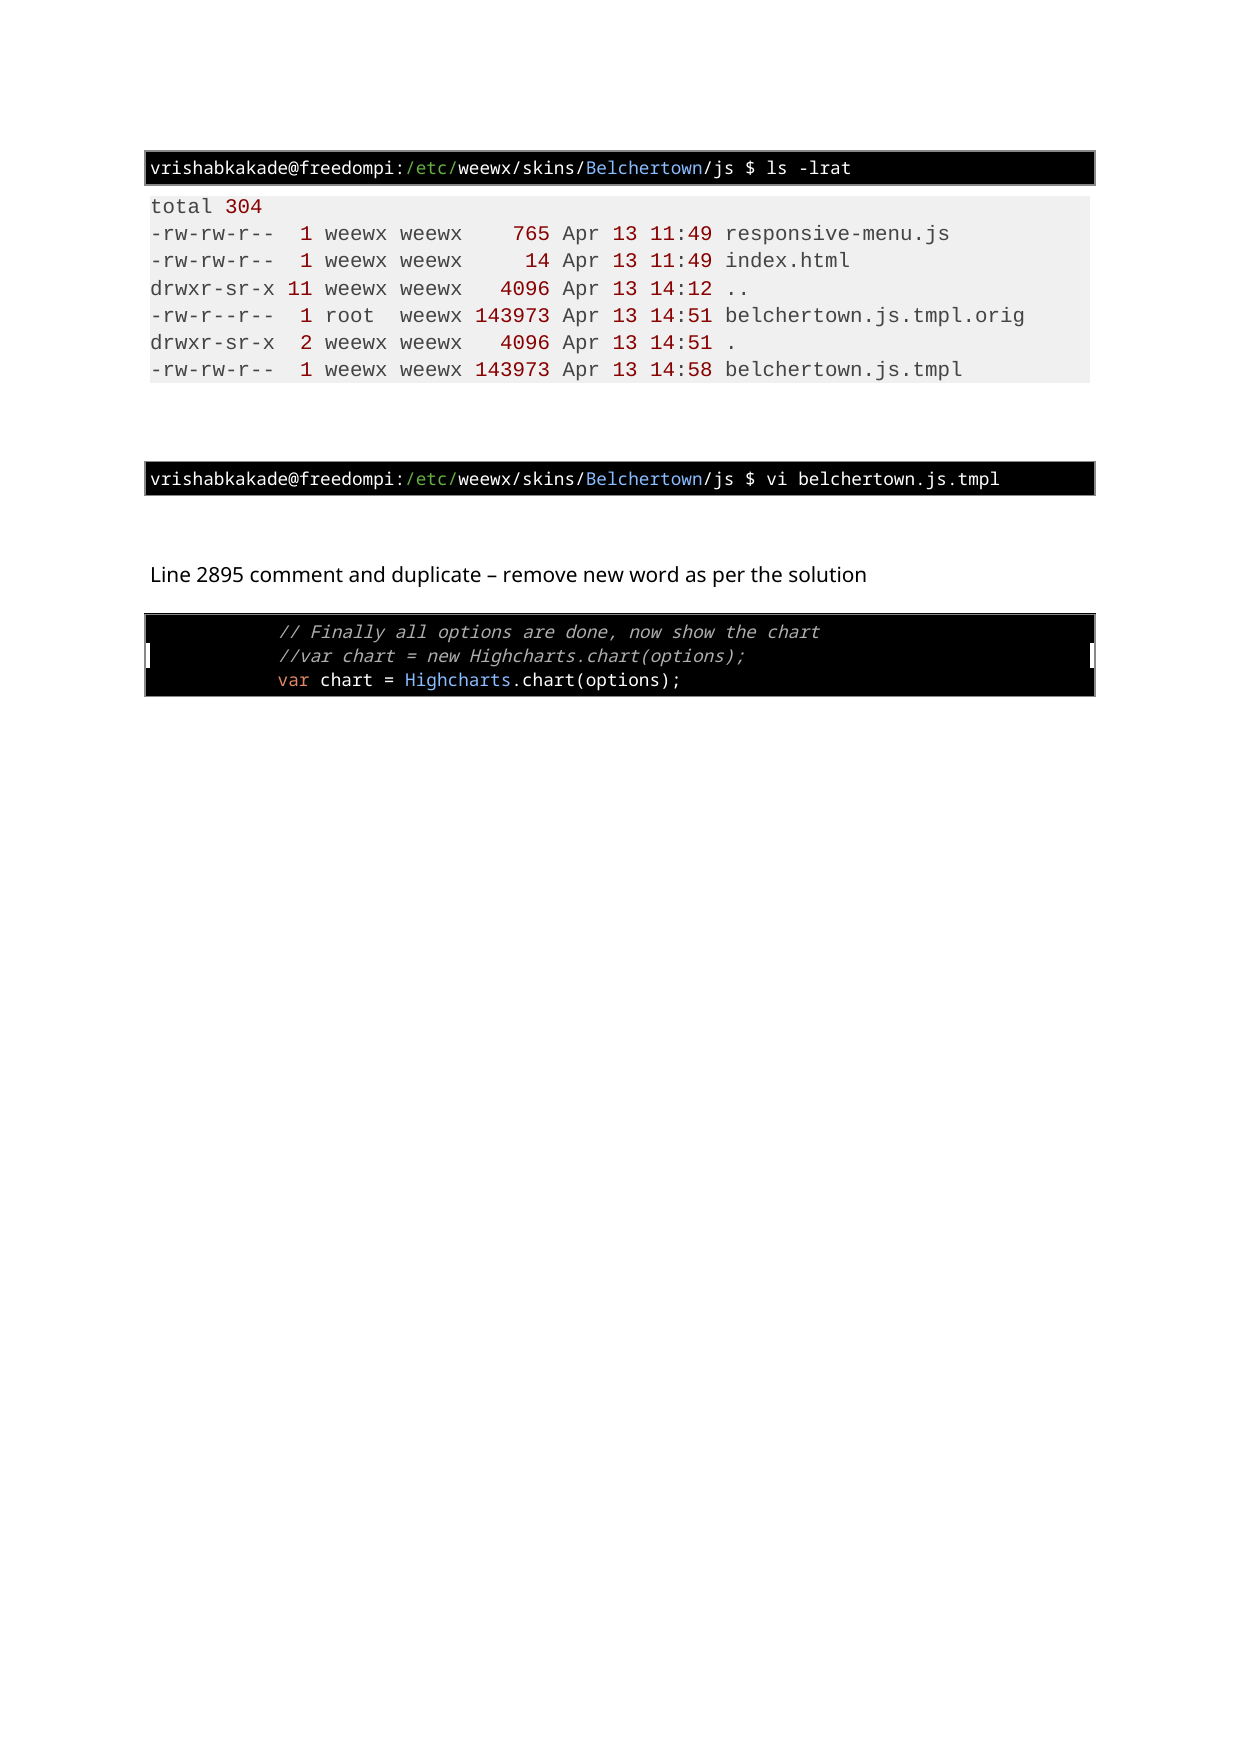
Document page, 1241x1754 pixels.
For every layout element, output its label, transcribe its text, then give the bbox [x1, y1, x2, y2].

text Line 2895 comment and duplicate – remove new word as per the solution [150, 560, 1090, 588]
text vrishabkakade@freedompi:/etc/weewx/skins/Belchertown/js $ ls -lrat [146, 152, 1094, 184]
text vrishabkakade@freedompi:/etc/weewx/skins/Belchertown/js $ vi belchertown.js.tmpl [146, 462, 1094, 495]
text var chart = Highcharts.chart(options); [146, 662, 1094, 696]
text // Finally all options are done, now show the chart [146, 615, 1094, 643]
text total 304 -rw-rw-r-- 1 weewx weewx 765 Apr 13 11:49 responsive-menu.js -rw-rw-r-- 1 weewx weewx 14 Apr 13 11:49 index.html drwxr-sr-x 11 weewx weewx 4096 Apr 13 14:12 .. -rw-r--r-- 1 root weewx 143973 Apr 13 14:51 belchertown.js.tmpl.orig drwxr-sr-x 2 weewx weewx 4096 Apr 13 14:51 . -rw-rw-r-- 1 weewx weewx 143973 Apr 13 14:58 belchertown.js.tmpl [150, 196, 1090, 383]
text //var chart = new Highcharts.chart(options); [150, 643, 1090, 662]
